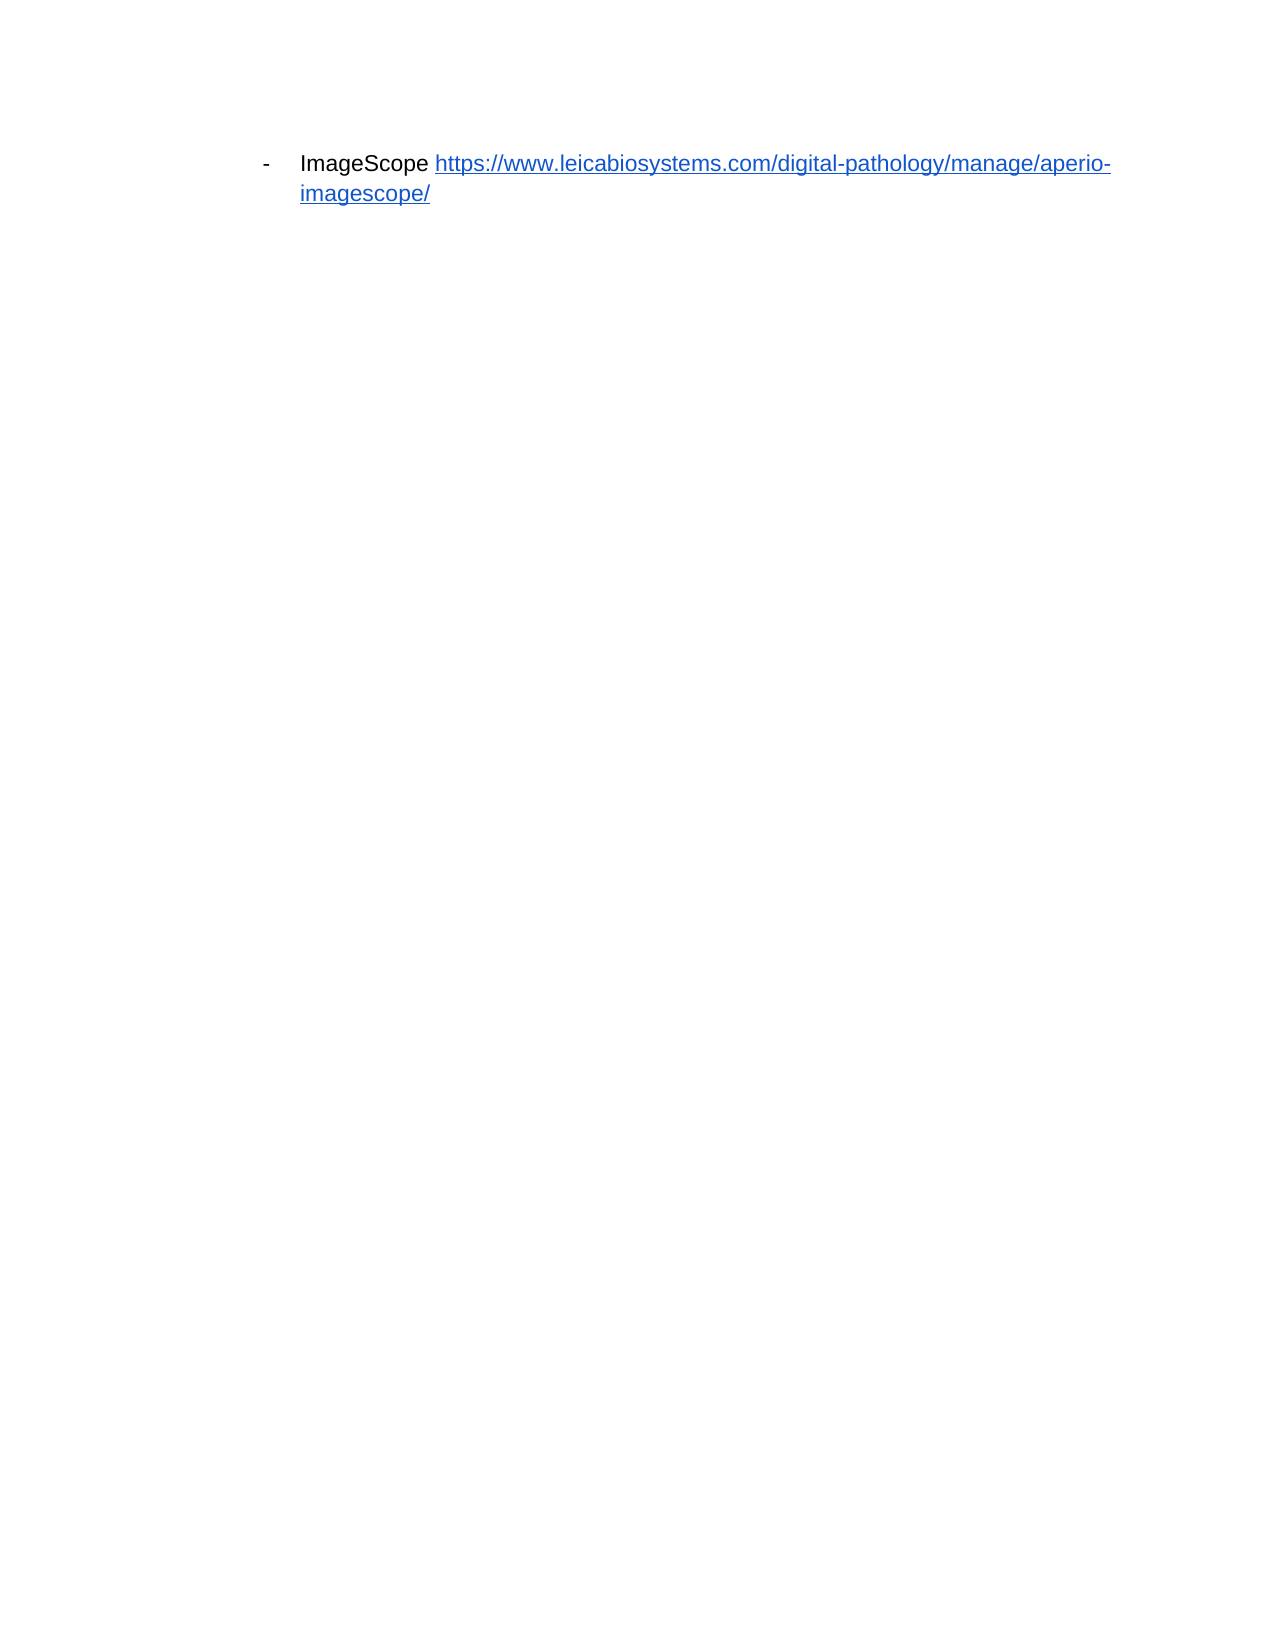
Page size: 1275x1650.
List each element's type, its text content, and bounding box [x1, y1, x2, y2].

list ImageScope https://www.leicabiosystems.com/digital-pathology/manage/aperio-imagescope/ [262, 150, 1125, 207]
